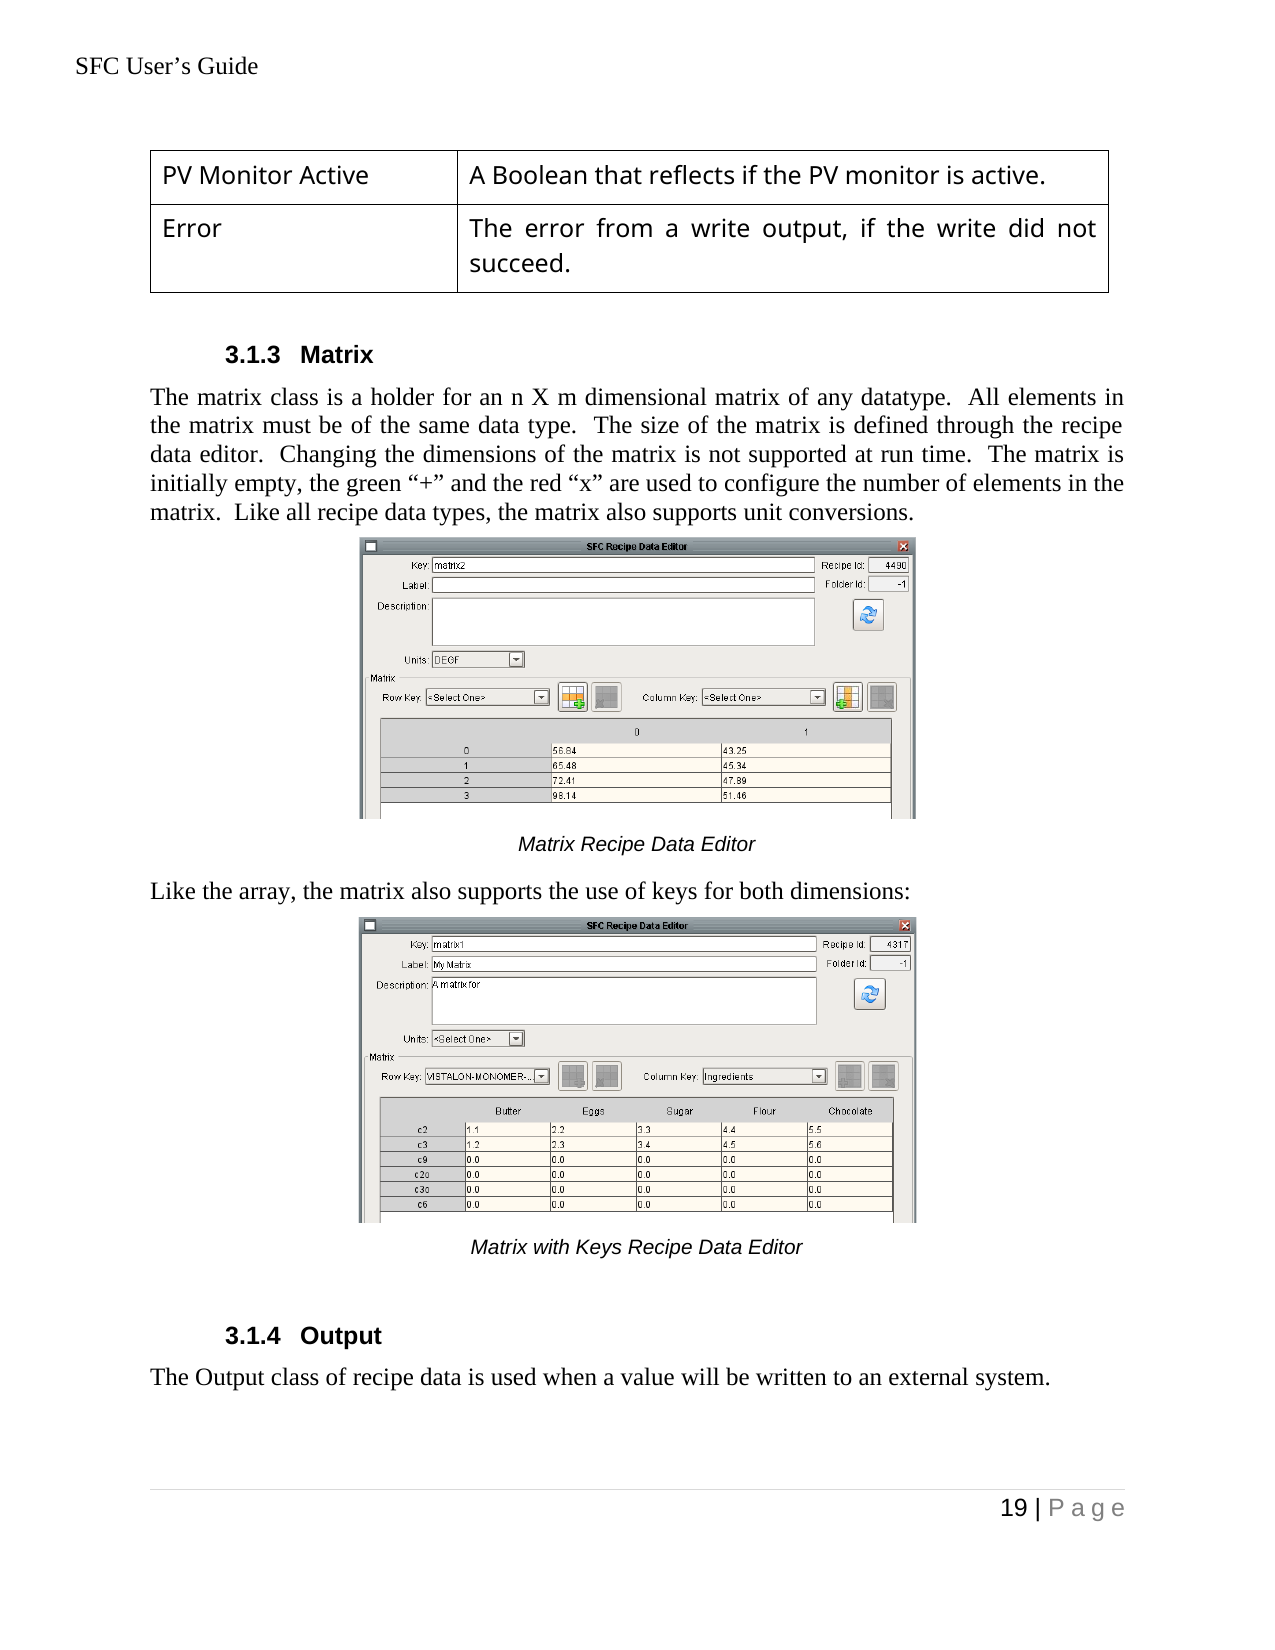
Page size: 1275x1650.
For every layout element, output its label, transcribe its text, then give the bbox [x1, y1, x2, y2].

subtitle Matrix [225, 340, 1125, 369]
table_cell PV Monitor Active [151, 151, 457, 204]
picture [358, 917, 917, 1223]
text The Output class of recipe data is used when a value will be written to an external system. [150, 1362, 1125, 1391]
table_cell The error from a write output, if the write did not succeed. [458, 205, 1108, 292]
subtitle Output [225, 1321, 1125, 1349]
table_cell Error [151, 205, 457, 292]
picture [359, 537, 916, 819]
text Matrix Recipe Data Editor [150, 832, 1125, 856]
text Matrix with Keys Recipe Data Editor [150, 1235, 1125, 1259]
table_cell A Boolean that reflects if the PV monitor is active. [458, 151, 1108, 204]
text Like the array, the matrix also supports the use of keys for both dimensions: [150, 876, 1125, 905]
text The matrix class is a holder for an n X m dimensional matrix of any datatype. All elements in the matrix must be of the same data type. The size of the matrix is defined through the recipe data editor. Changing the dimensions of the matrix is not supported at run time. The matrix is initially empty, the green “+” and the red “x” are used to configure the number of elements in the matrix. Like all recipe data types, the matrix also supports unit conversions. [150, 382, 1125, 525]
